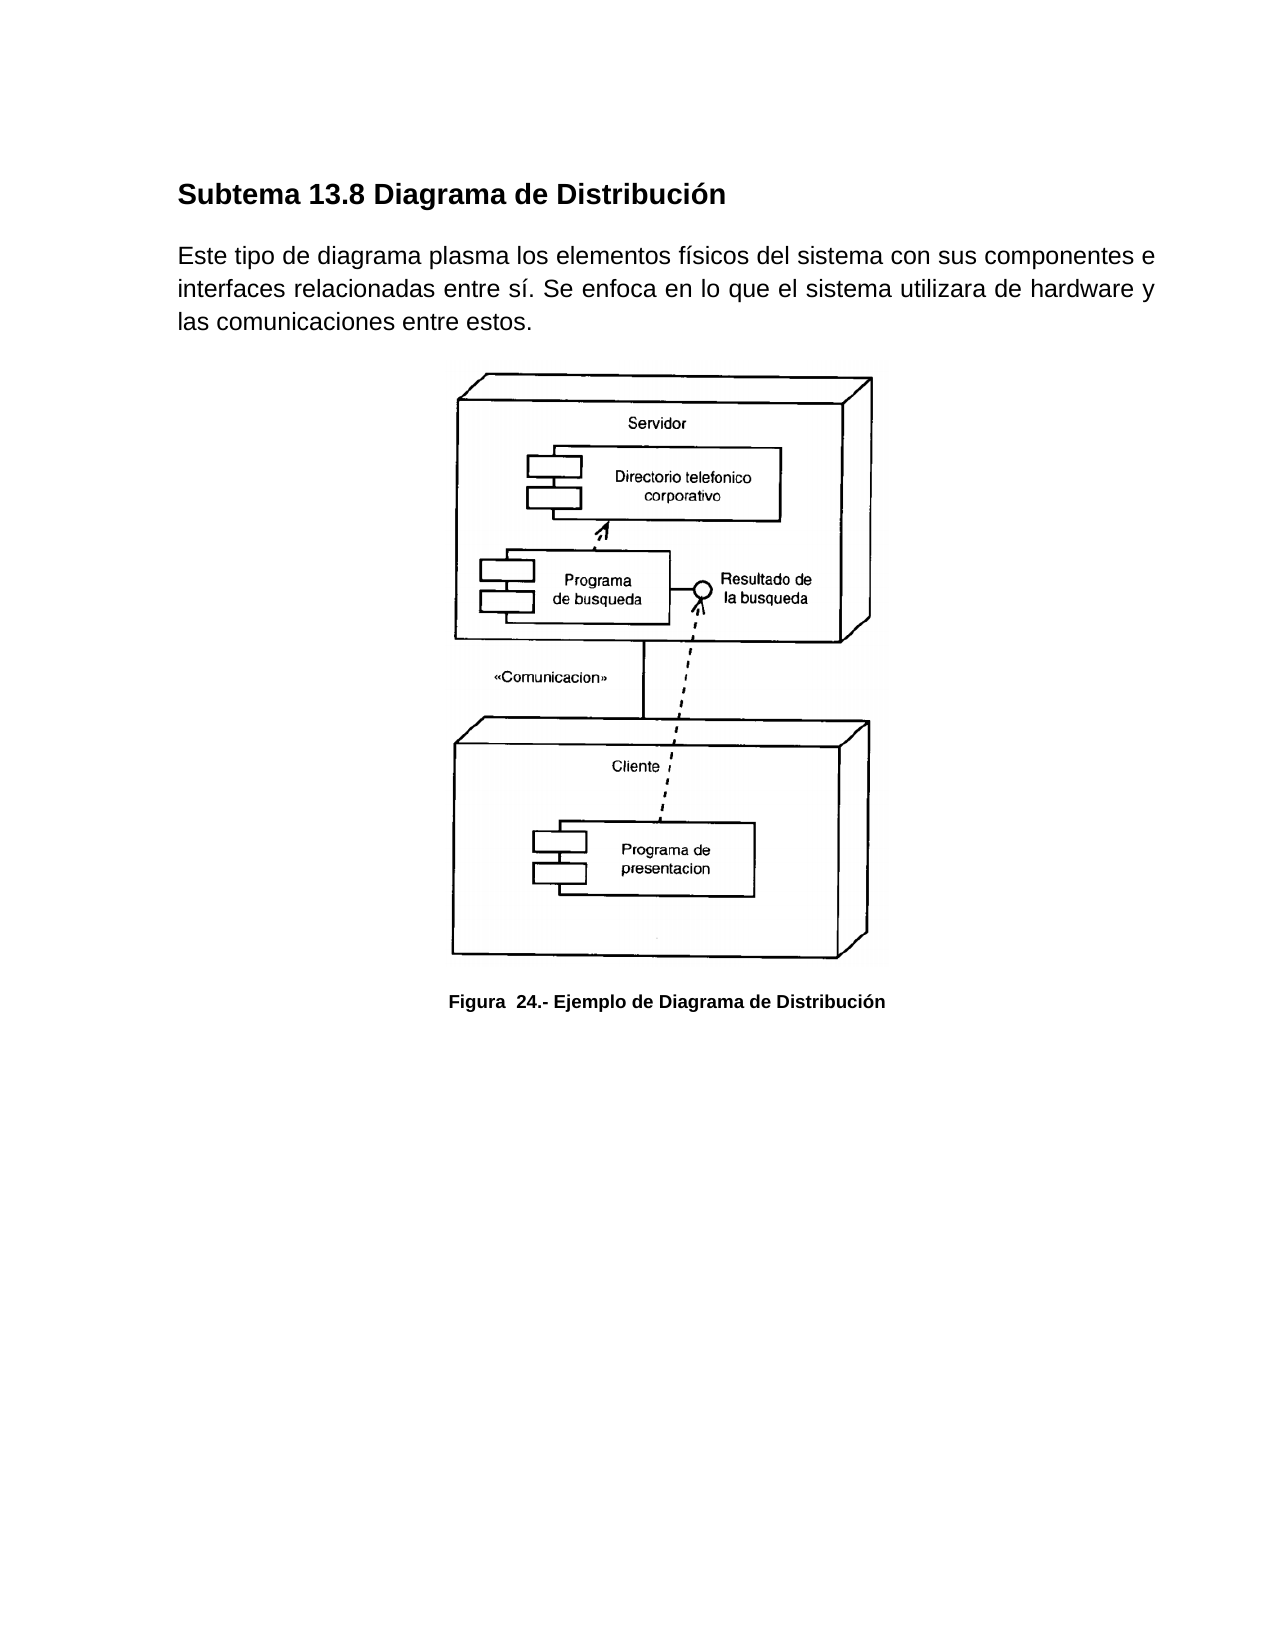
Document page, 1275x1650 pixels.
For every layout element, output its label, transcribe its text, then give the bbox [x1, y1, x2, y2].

text Este tipo de diagrama plasma los elementos físicos del sistema con sus componentes e interfaces relacionadas entre sí. Se enfoca en lo que el sistema utilizara de hardware y las comunicaciones entre estos. [177, 241, 1157, 336]
text Figura 24.- Ejemplo de Diagrama de Distribución [177, 991, 1157, 1013]
picture [445, 360, 889, 967]
subtitle Diagrama de Distribución [177, 177, 1157, 211]
